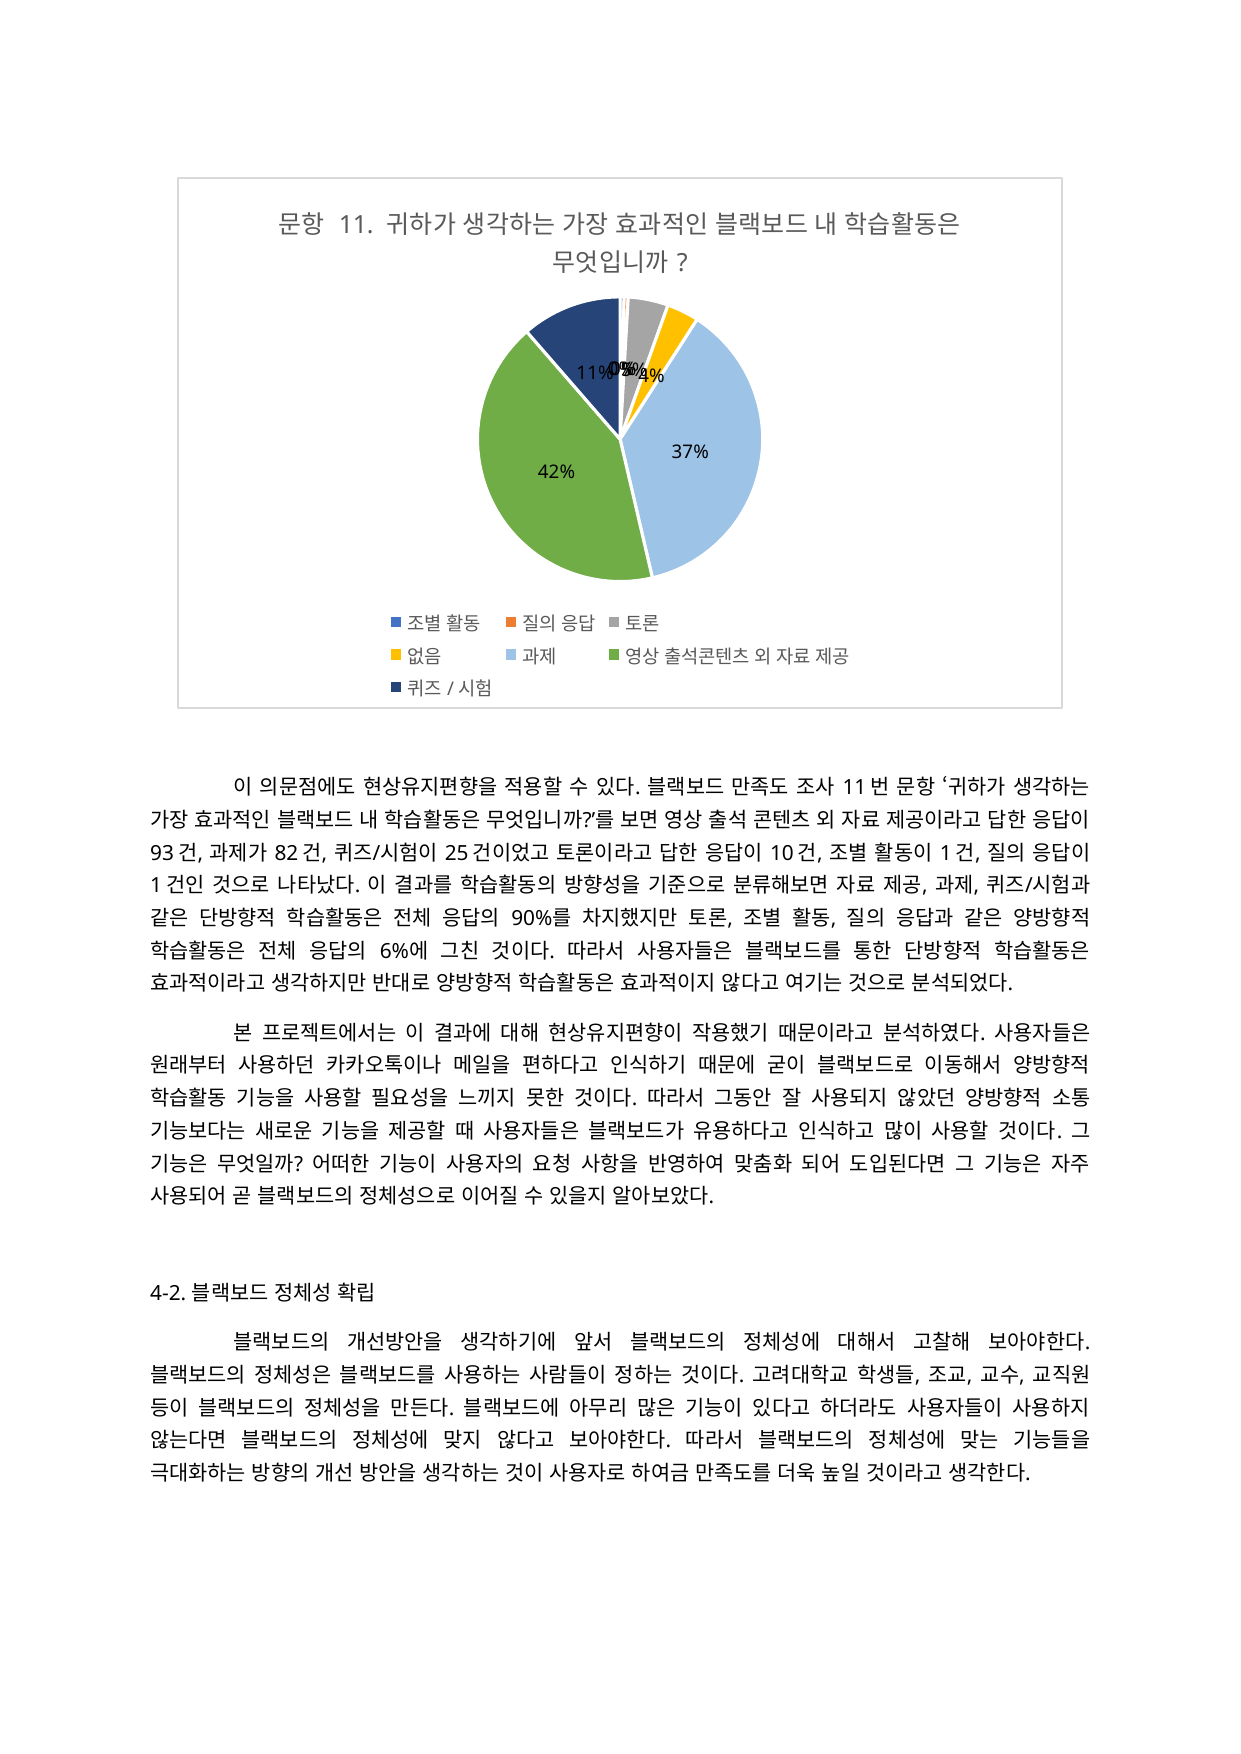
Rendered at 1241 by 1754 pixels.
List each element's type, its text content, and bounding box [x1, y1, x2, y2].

text 이 의문점에도 현상유지편향을 적용할 수 있다. 블랙보드 만족도 조사 11번 문항 ‘귀하가 생각하는 가장 효과적인 블랙보드 내 학습활동은 무엇입니까?’를 보면 영상 출석 콘텐츠 외 자료 제공이라고 답한 응답이 93건, 과제가 82건, 퀴즈/시험이 25건이었고 토론이라고 답한 응답이 10건, 조별 활동이 1건, 질의 응답이 1건인 것으로 나타났다. 이 결과를 학습활동의 방향성을 기준으로 분류해보면 자료 제공, 과제, 퀴즈/시험과 같은 단방향적 학습활동은 전체 응답의 90%를 차지했지만 토론, 조별 활동, 질의 응답과 같은 양방향적 학습활동은 전체 응답의 6%에 그친 것이다. 따라서 사용자들은 블랙보드를 통한 단방향적 학습활동은 효과적이라고 생각하지만 반대로 양방향적 학습활동은 효과적이지 않다고 여기는 것으로 분석되었다. [150, 770, 1090, 997]
text 블랙보드의 개선방안을 생각하기에 앞서 블랙보드의 정체성에 대해서 고찰해 보아야한다. 블랙보드의 정체성은 블랙보드를 사용하는 사람들이 정하는 것이다. 고려대학교 학생들, 조교, 교수, 교직원 등이 블랙보드의 정체성을 만든다. 블랙보드에 아무리 많은 기능이 있다고 하더라도 사용자들이 사용하지 않는다면 블랙보드의 정체성에 맞지 않다고 보아야한다. 따라서 블랙보드의 정체성에 맞는 기능들을 극대화하는 방향의 개선 방안을 생각하는 것이 사용자로 하여금 만족도를 더욱 높일 것이라고 생각한다. [150, 1326, 1090, 1487]
text 4-2. 블랙보드 정체성 확립 [150, 1276, 1090, 1306]
text 본 프로젝트에서는 이 결과에 대해 현상유지편향이 작용했기 때문이라고 분석하였다. 사용자들은 원래부터 사용하던 카카오톡이나 메일을 편하다고 인식하기 때문에 굳이 블랙보드로 이동해서 양방향적 학습활동 기능을 사용할 필요성을 느끼지 못한 것이다. 따라서 그동안 잘 사용되지 않았던 양방향적 소통 기능보다는 새로운 기능을 제공할 때 사용자들은 블랙보드가 유용하다고 인식하고 많이 사용할 것이다. 그 기능은 무엇일까? 어떠한 기능이 사용자의 요청 사항을 반영하여 맞춤화 되어 도입된다면 그 기능은 자주 사용되어 곧 블랙보드의 정체성으로 이어질 수 있을지 알아보았다. [150, 1016, 1090, 1210]
